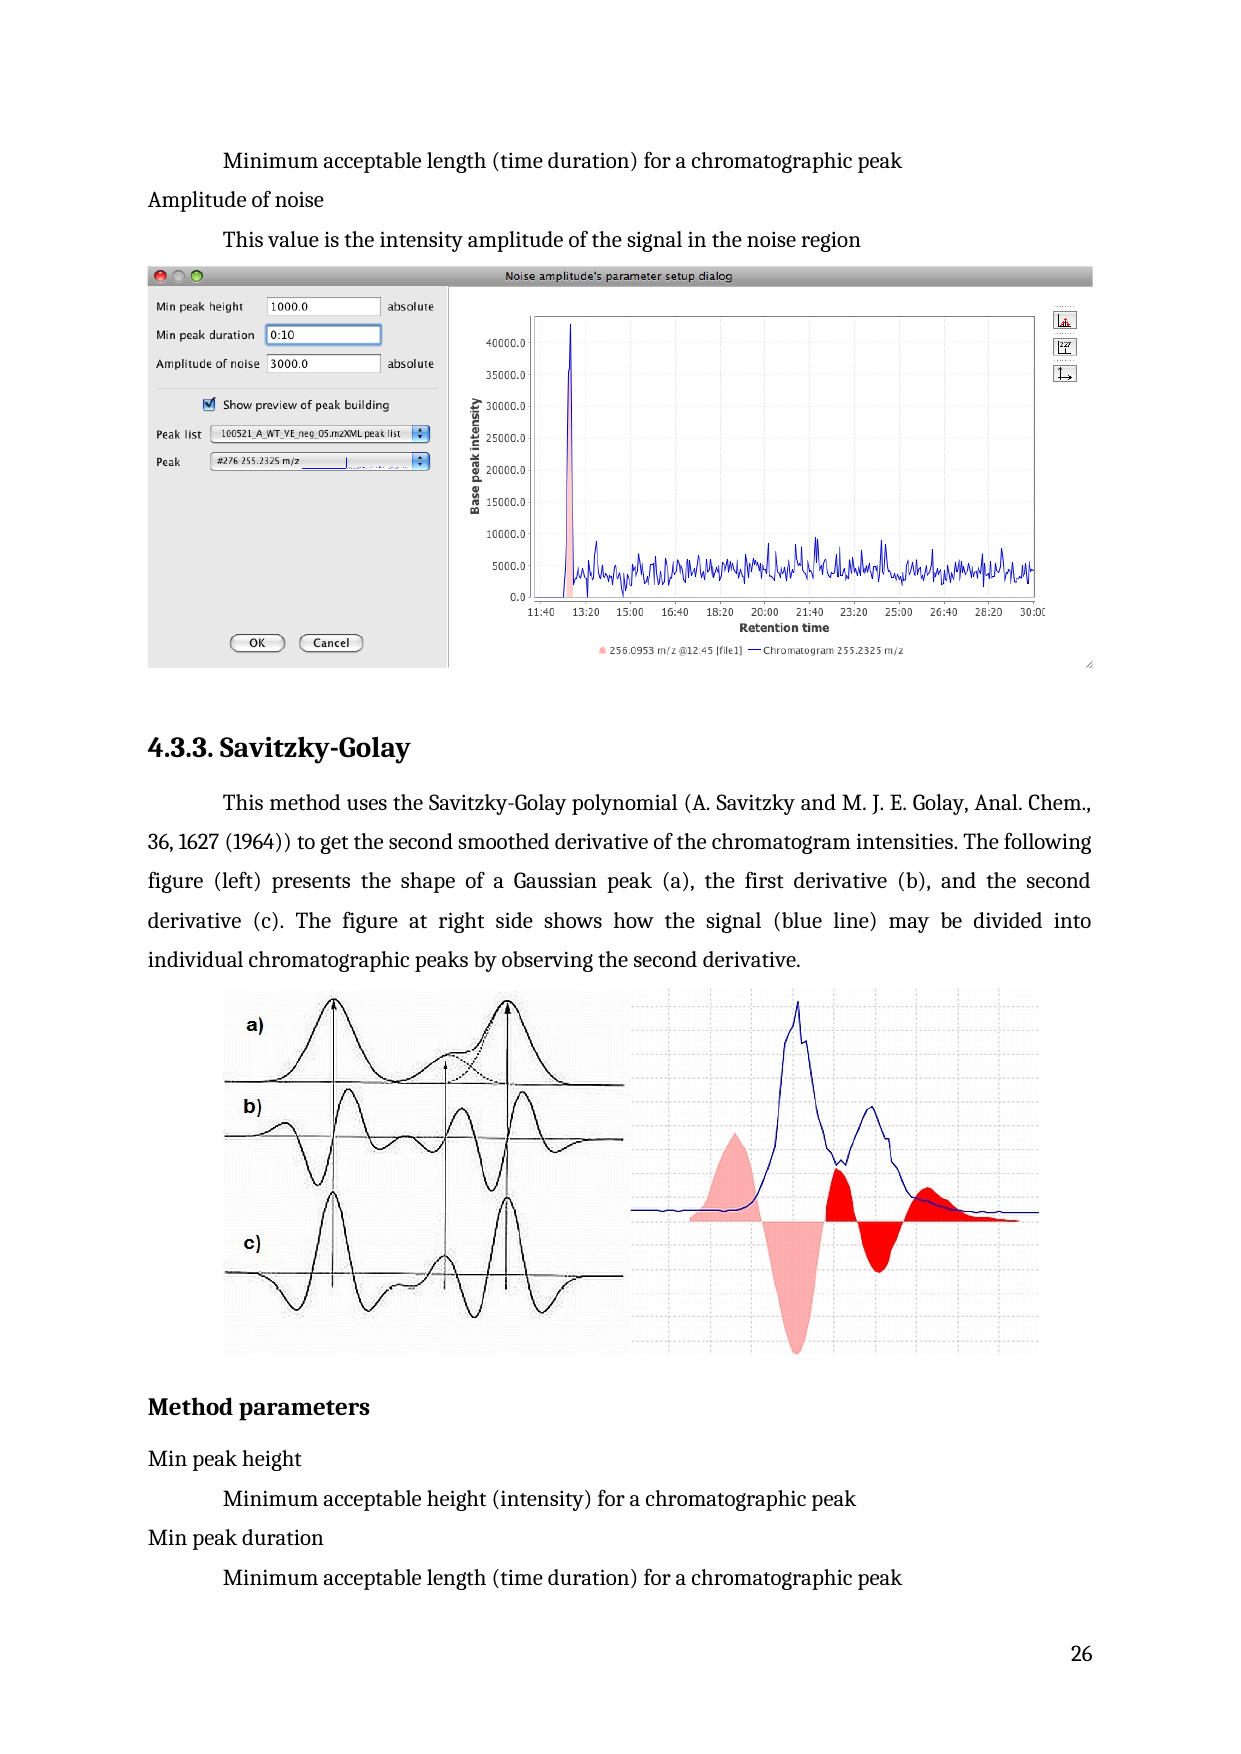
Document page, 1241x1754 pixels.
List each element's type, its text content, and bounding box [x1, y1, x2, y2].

text Min peak height [148, 1446, 1092, 1472]
picture [222, 987, 1039, 1355]
text Minimum acceptable height (intensity) for a chromatographic peak [223, 1486, 1092, 1512]
text Minimum acceptable length (time duration) for a chromatographic peak [223, 1564, 1092, 1591]
picture [147, 266, 1093, 668]
text Amplitude of noise [148, 187, 1092, 213]
text Minimum acceptable length (time duration) for a chromatographic peak [223, 148, 1092, 174]
text Min peak duration [148, 1525, 1092, 1551]
text This value is the intensity amplitude of the signal in the noise region [223, 227, 1092, 253]
text This method uses the Savitzky-Golay polynomial (A. Savitzky and M. J. E. Golay, Anal. Chem., 36, 1627 (1964)) to get the second smoothed derivative of the chromatogram intensities. The following figure (left) presents the shape of a Gaussian peak (a), the first derivative (b), and the second derivative (c). The figure at right side shows how the signal (blue line) may be divided into individual chromatographic peaks by observing the second derivative. [148, 789, 1092, 974]
subtitle Savitzky-Golay [148, 731, 1092, 764]
subtitle Method parameters [148, 1392, 1092, 1421]
